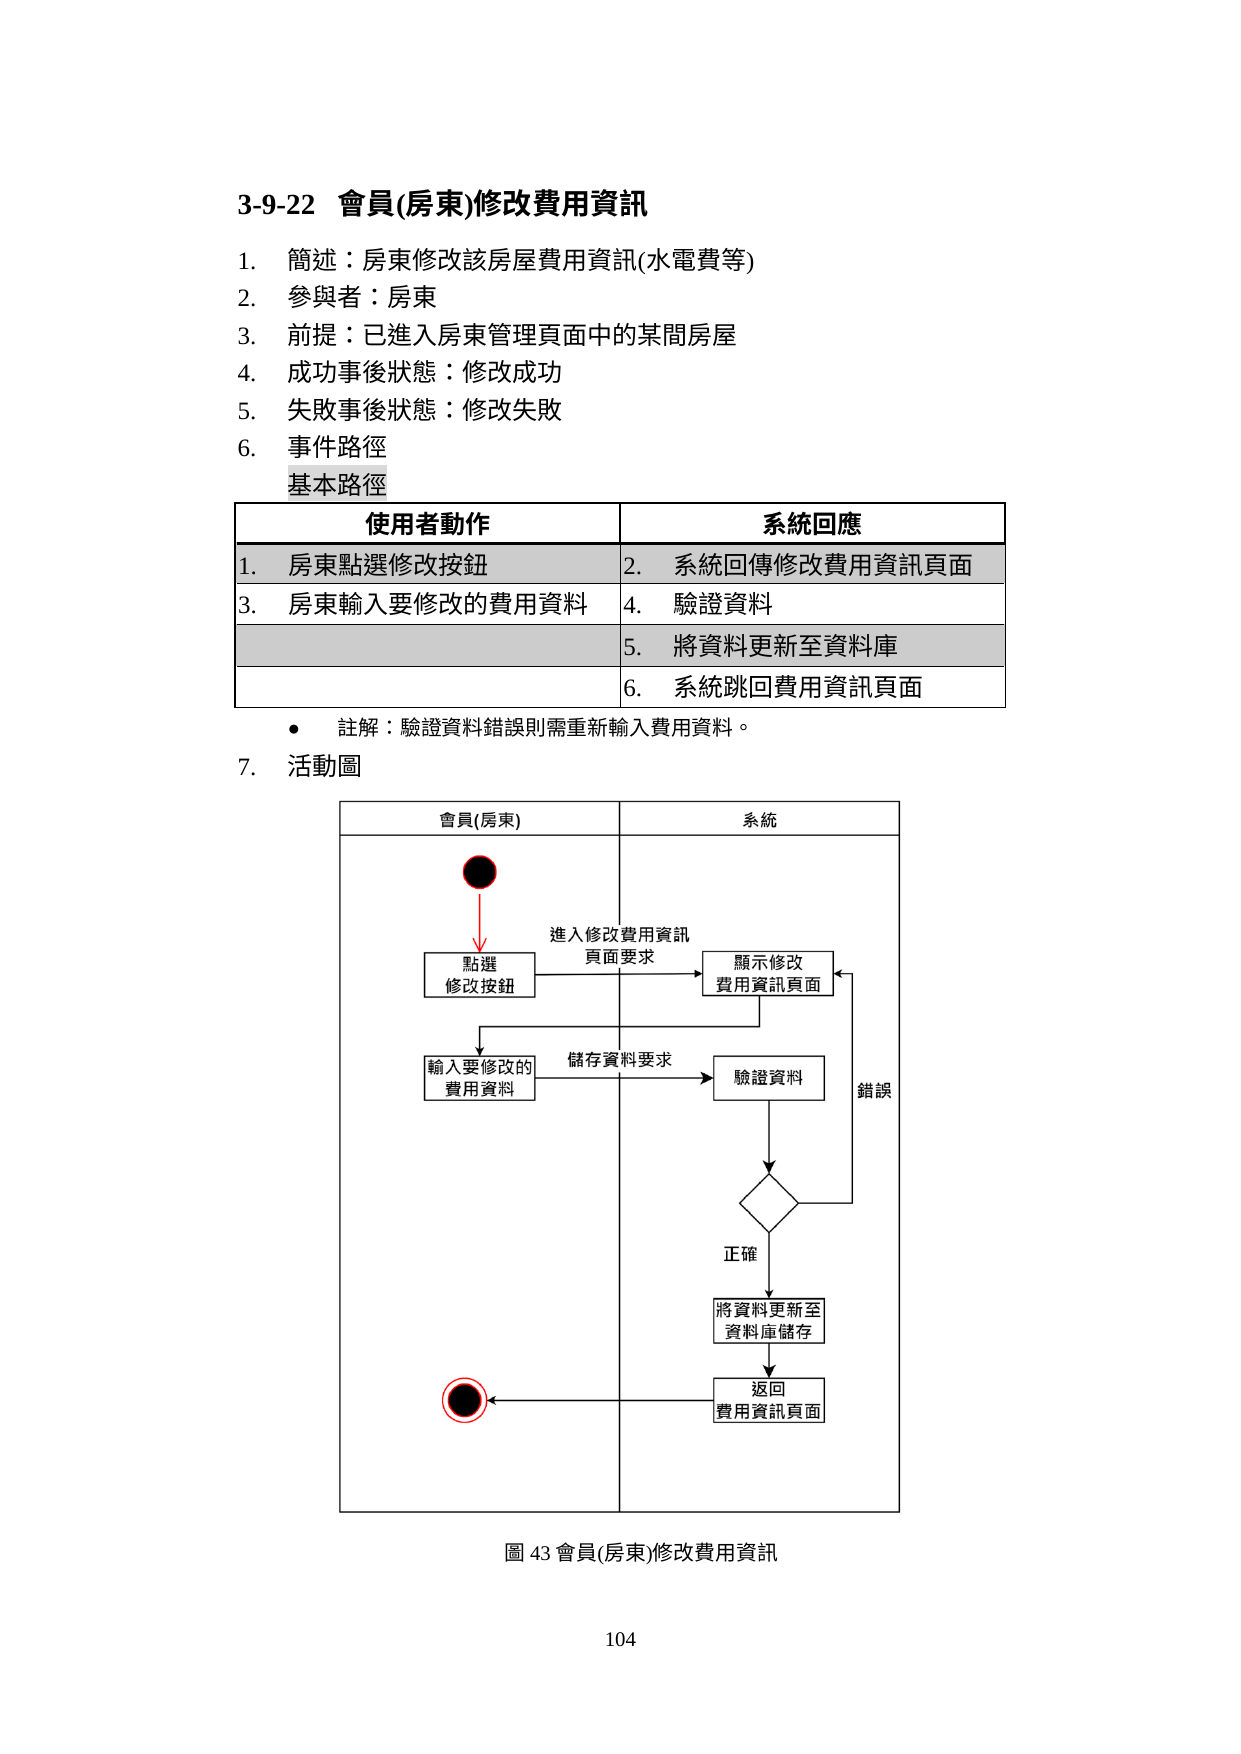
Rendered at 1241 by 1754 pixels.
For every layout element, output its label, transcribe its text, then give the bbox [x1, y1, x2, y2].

list 活動圖 [237, 746, 1053, 783]
subtitle 會員(房東)修改費用資訊 [237, 164, 1053, 239]
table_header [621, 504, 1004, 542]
list 事件路徑 [237, 427, 1053, 464]
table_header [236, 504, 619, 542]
list 簡述：房東修改該房屋費用資訊(水電費等) [237, 239, 1053, 277]
list 成功事後狀態：修改成功 [237, 352, 1053, 389]
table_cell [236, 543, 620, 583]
list 註解：驗證資料錯誤則需重新輸入費用資料。 [287, 708, 1053, 746]
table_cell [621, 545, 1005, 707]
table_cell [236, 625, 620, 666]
list 參與者：房東 [237, 277, 1053, 314]
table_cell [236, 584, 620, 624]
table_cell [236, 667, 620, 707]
list 基本路徑 [287, 464, 1053, 502]
list 失敗事後狀態：修改失敗 [237, 389, 1053, 427]
list 前提：已進入房東管理頁面中的某間房屋 [237, 314, 1053, 352]
picture [325, 783, 916, 1528]
